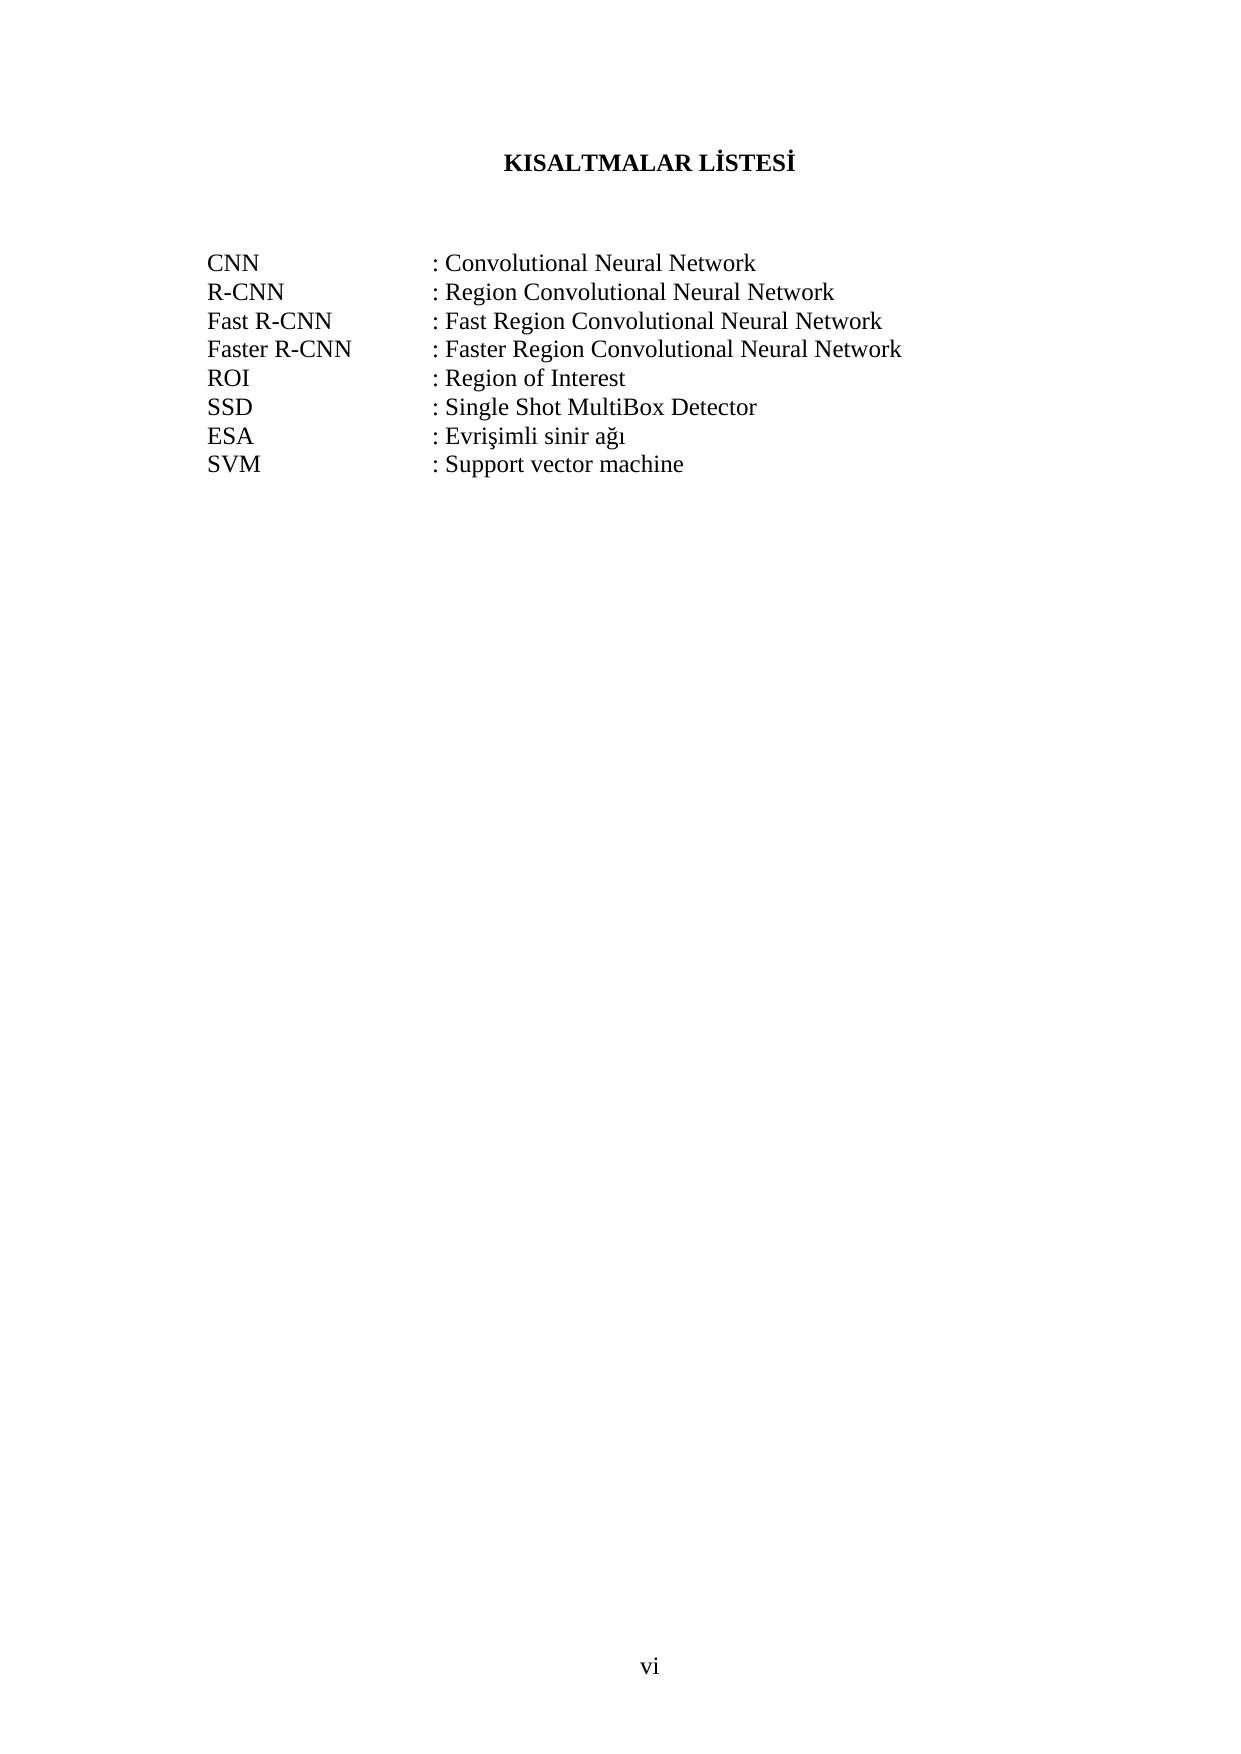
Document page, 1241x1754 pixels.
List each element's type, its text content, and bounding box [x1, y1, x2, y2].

text CNN : Convolutional Neural Network [207, 248, 1092, 277]
text SSD : Single Shot MultiBox Detector [207, 392, 1092, 421]
text ESA : Evrişimli sinir ağı [207, 421, 1092, 449]
text ROI : Region of Interest [207, 363, 1092, 392]
text R-CNN : Region Convolutional Neural Network [207, 277, 1092, 306]
text Fast R-CNN : Fast Region Convolutional Neural Network [207, 306, 1092, 334]
text KISALTMALAR LİSTESİ [207, 148, 1092, 176]
text Faster R-CNN : Faster Region Convolutional Neural Network [207, 334, 1092, 363]
text SVM : Support vector machine [207, 449, 1092, 478]
